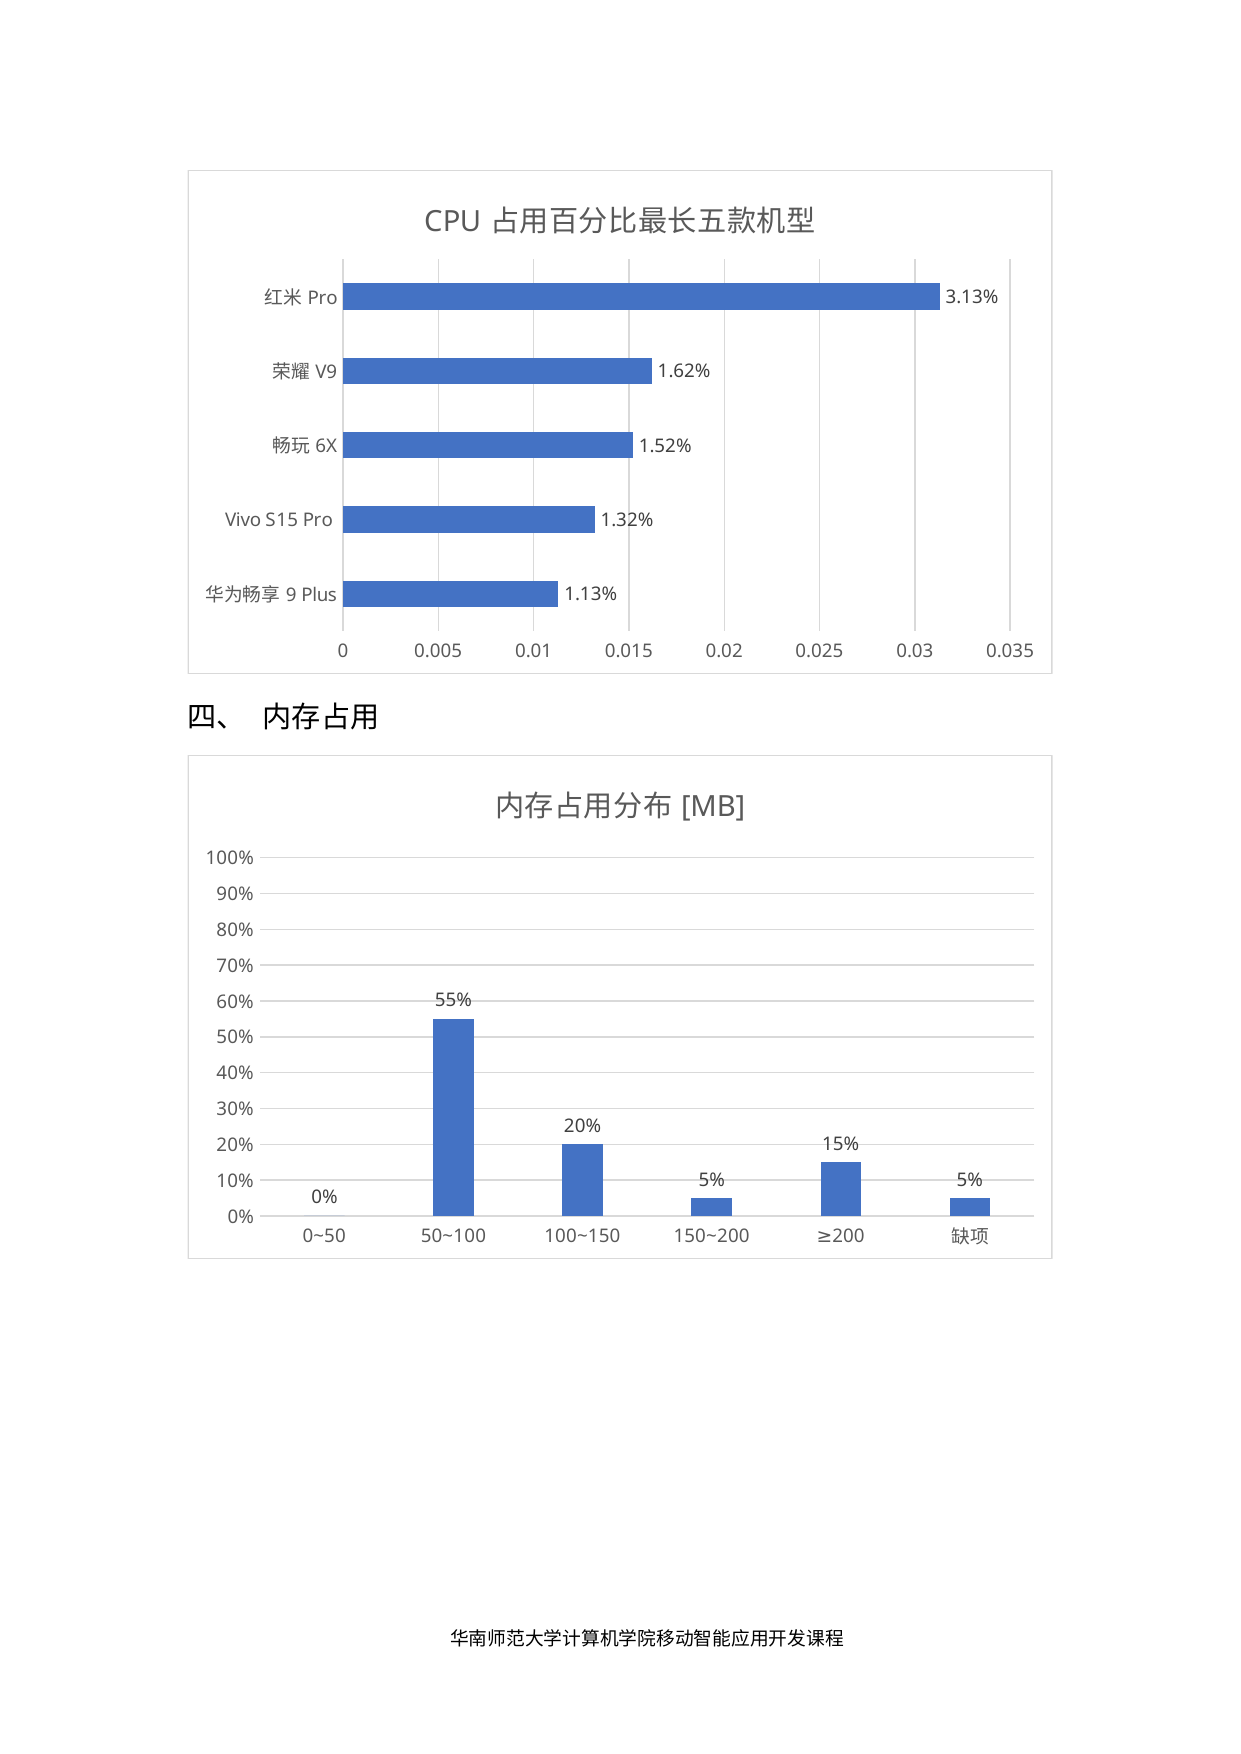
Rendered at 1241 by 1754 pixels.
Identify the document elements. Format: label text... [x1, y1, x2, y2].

list 内存占用 [187, 682, 1053, 747]
